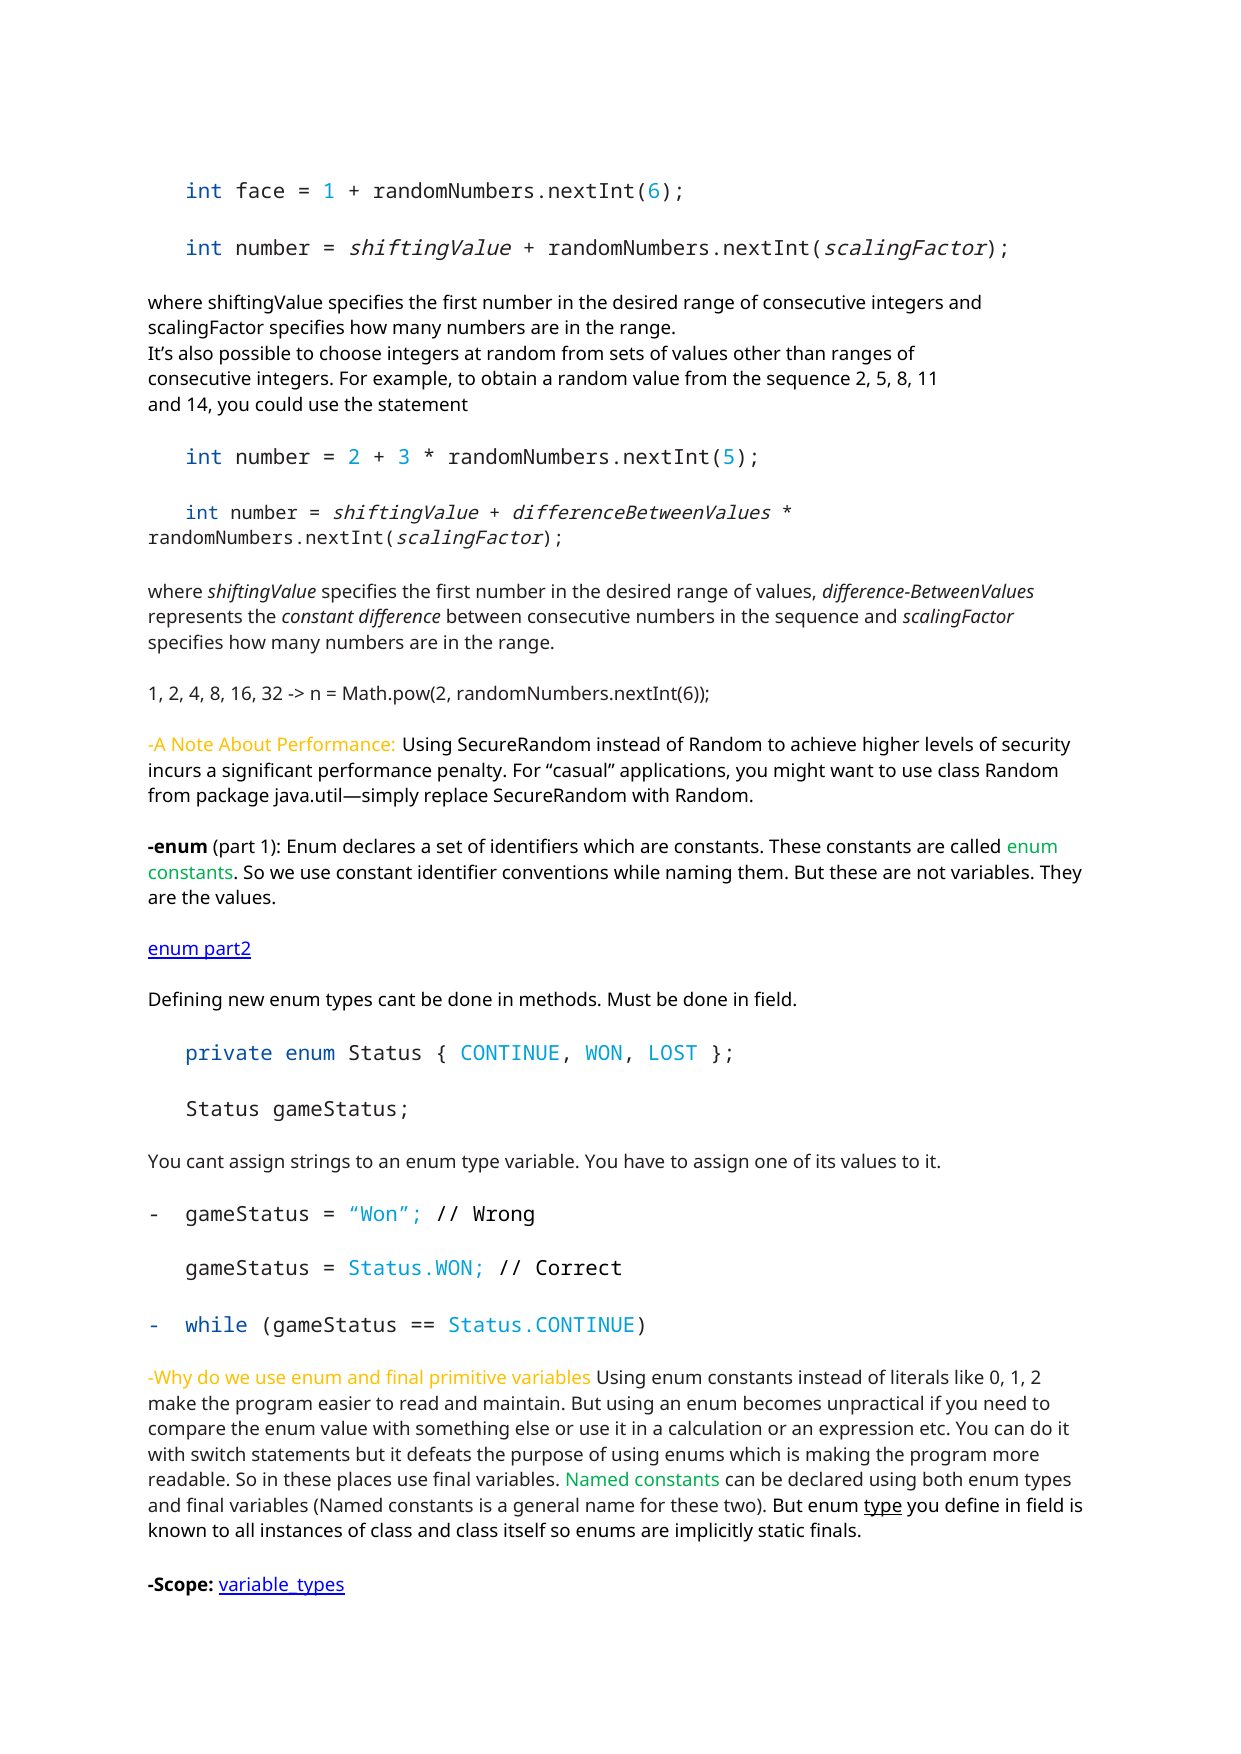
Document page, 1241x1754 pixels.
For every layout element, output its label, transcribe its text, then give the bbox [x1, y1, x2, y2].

text 1, 2, 4, 8, 16, 32 -> n = Math.pow(2, randomNumbers.nextInt(6)); [148, 680, 1093, 706]
text - while (gameStatus == Status.CONTINUE) [148, 1310, 1093, 1339]
text Defining new enum types cant be done in methods. Must be done in field. [148, 987, 1093, 1012]
text Status gameStatus; [148, 1094, 1093, 1123]
text -Why do we use enum and final primitive variables Using enum constants instead of literals like 0, 1, 2 make the program easier to read and maintain. But using an enum becomes unpractical if you need to compare the enum value with something else or use it in a calculation or an expression etc. You can do it with switch statements but it defeats the purpose of using enums which is making the program more readable. So in these places use final variables. Named constants can be declared using both enum types and final variables (Named constants is a general name for these two). But enum type you define in field is known to all instances of class and class itself so enums are implicitly static finals. [148, 1364, 1093, 1543]
text where shiftingValue specifies the first number in the desired range of values, difference-BetweenValues represents the constant difference between consecutive numbers in the sequence and scalingFactor specifies how many numbers are in the range. [148, 578, 1093, 655]
text consecutive integers. For example, to obtain a random value from the sequence 2, 5, 8, 11 [148, 366, 1093, 391]
text -A Note About Performance: Using SecureRandom instead of Random to achieve higher levels of security incurs a significant performance penalty. For “casual” applications, you might want to use class Random from package java.util—simply replace SecureRandom with Random. [148, 731, 1093, 808]
text int number = shiftingValue + randomNumbers.nextInt(scalingFactor); [148, 233, 1093, 261]
text gameStatus = Status.WON; // Correct [148, 1253, 1093, 1282]
text enum part2 [148, 936, 1093, 961]
text It’s also possible to choose integers at random from sets of values other than ranges of [148, 340, 1093, 366]
text -enum (part 1): Enum declares a set of identifiers which are constants. These constants are called enum constants. So we use constant identifier conventions while naming them. But these are not variables. They are the values. [148, 833, 1093, 910]
text where shiftingValue specifies the first number in the desired range of consecutive integers and scalingFactor specifies how many numbers are in the range. [148, 289, 1093, 340]
text int number = shiftingValue + differenceBetweenValues * randomNumbers.nextInt(scalingFactor); [148, 499, 1093, 550]
text int number = 2 + 3 * randomNumbers.nextInt(5); [148, 442, 1093, 471]
text private enum Status { CONTINUE, WON, LOST }; [148, 1038, 1093, 1066]
text - gameStatus = “Won”; // Wrong [148, 1199, 1093, 1228]
text and 14, you could use the statement [148, 391, 1093, 417]
text -Scope: variable_types [148, 1571, 1093, 1597]
text You cant assign strings to an enum type variable. You have to assign one of its values to it. [148, 1148, 1093, 1174]
text int face = 1 + randomNumbers.nextInt(6); [148, 176, 1093, 204]
